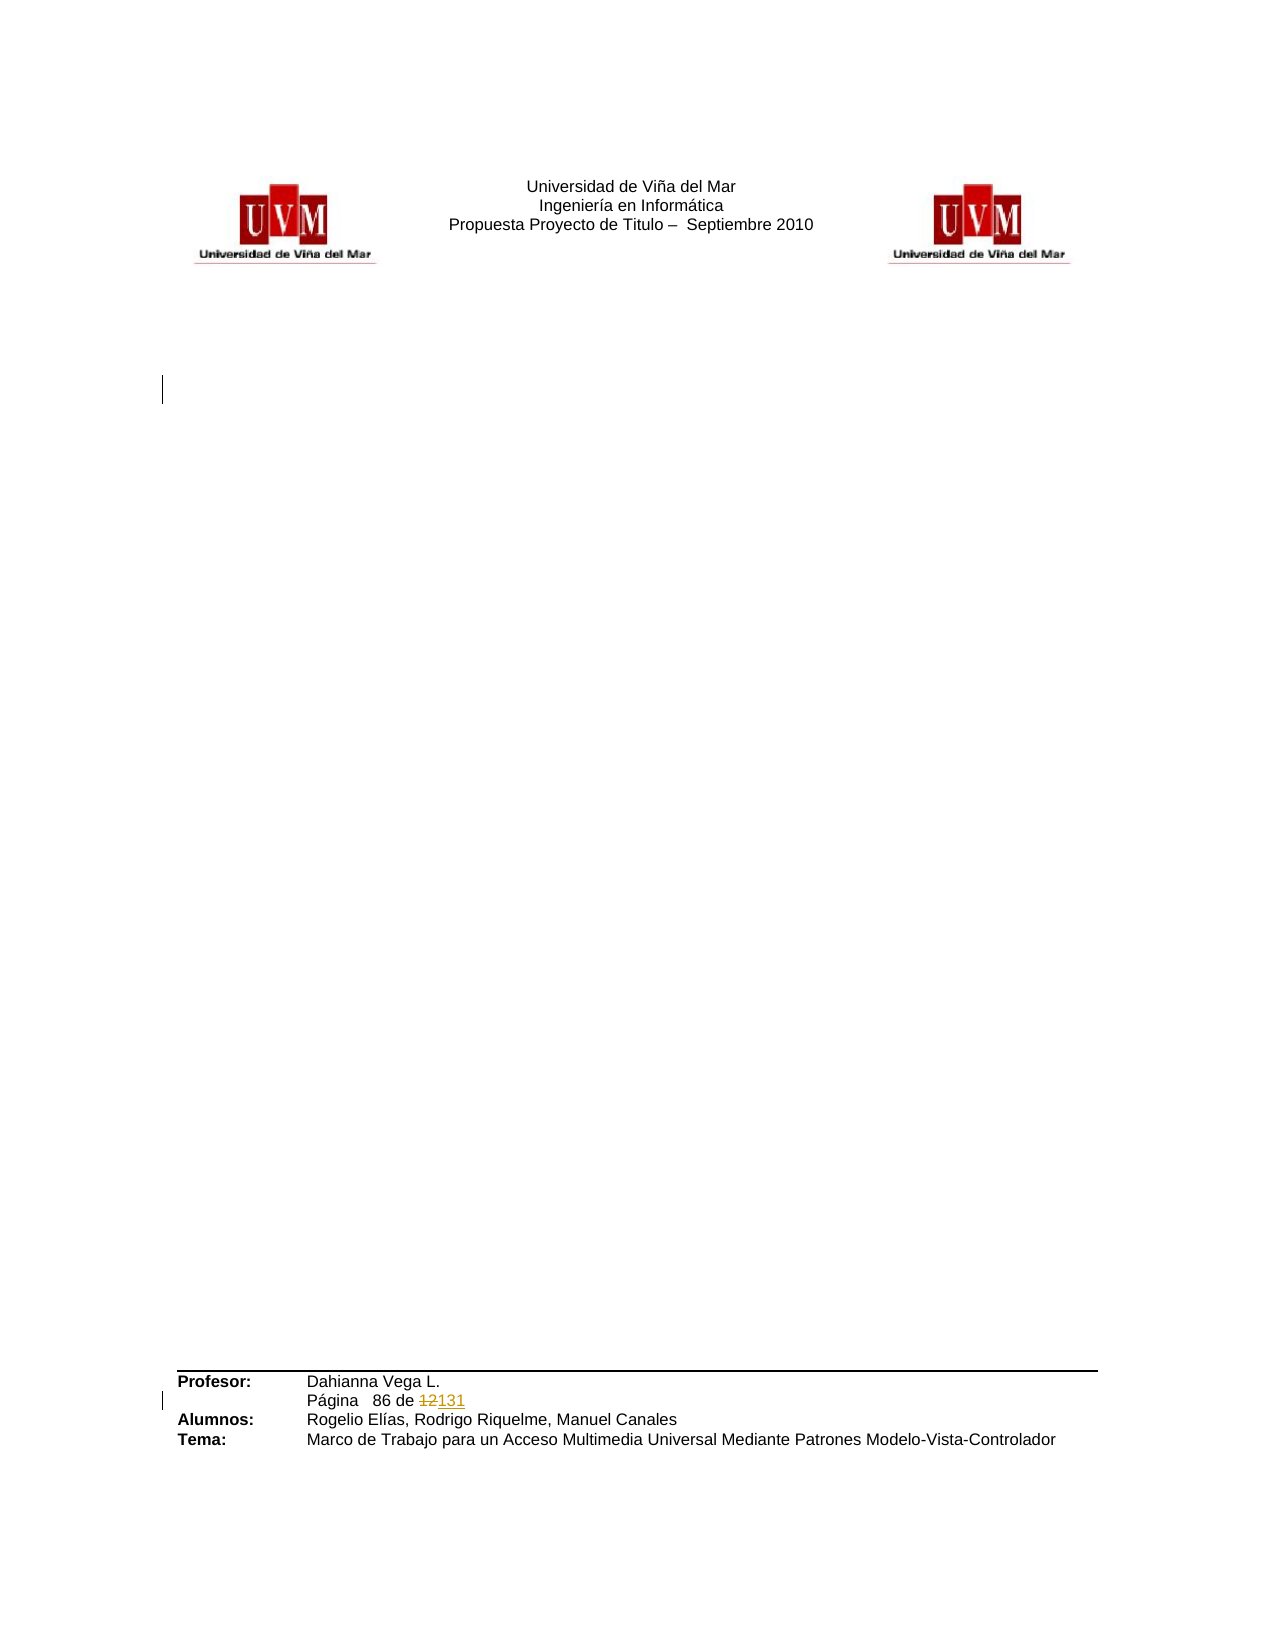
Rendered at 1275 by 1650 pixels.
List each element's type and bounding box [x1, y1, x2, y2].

picture [871, 176, 1084, 267]
picture [177, 176, 390, 267]
